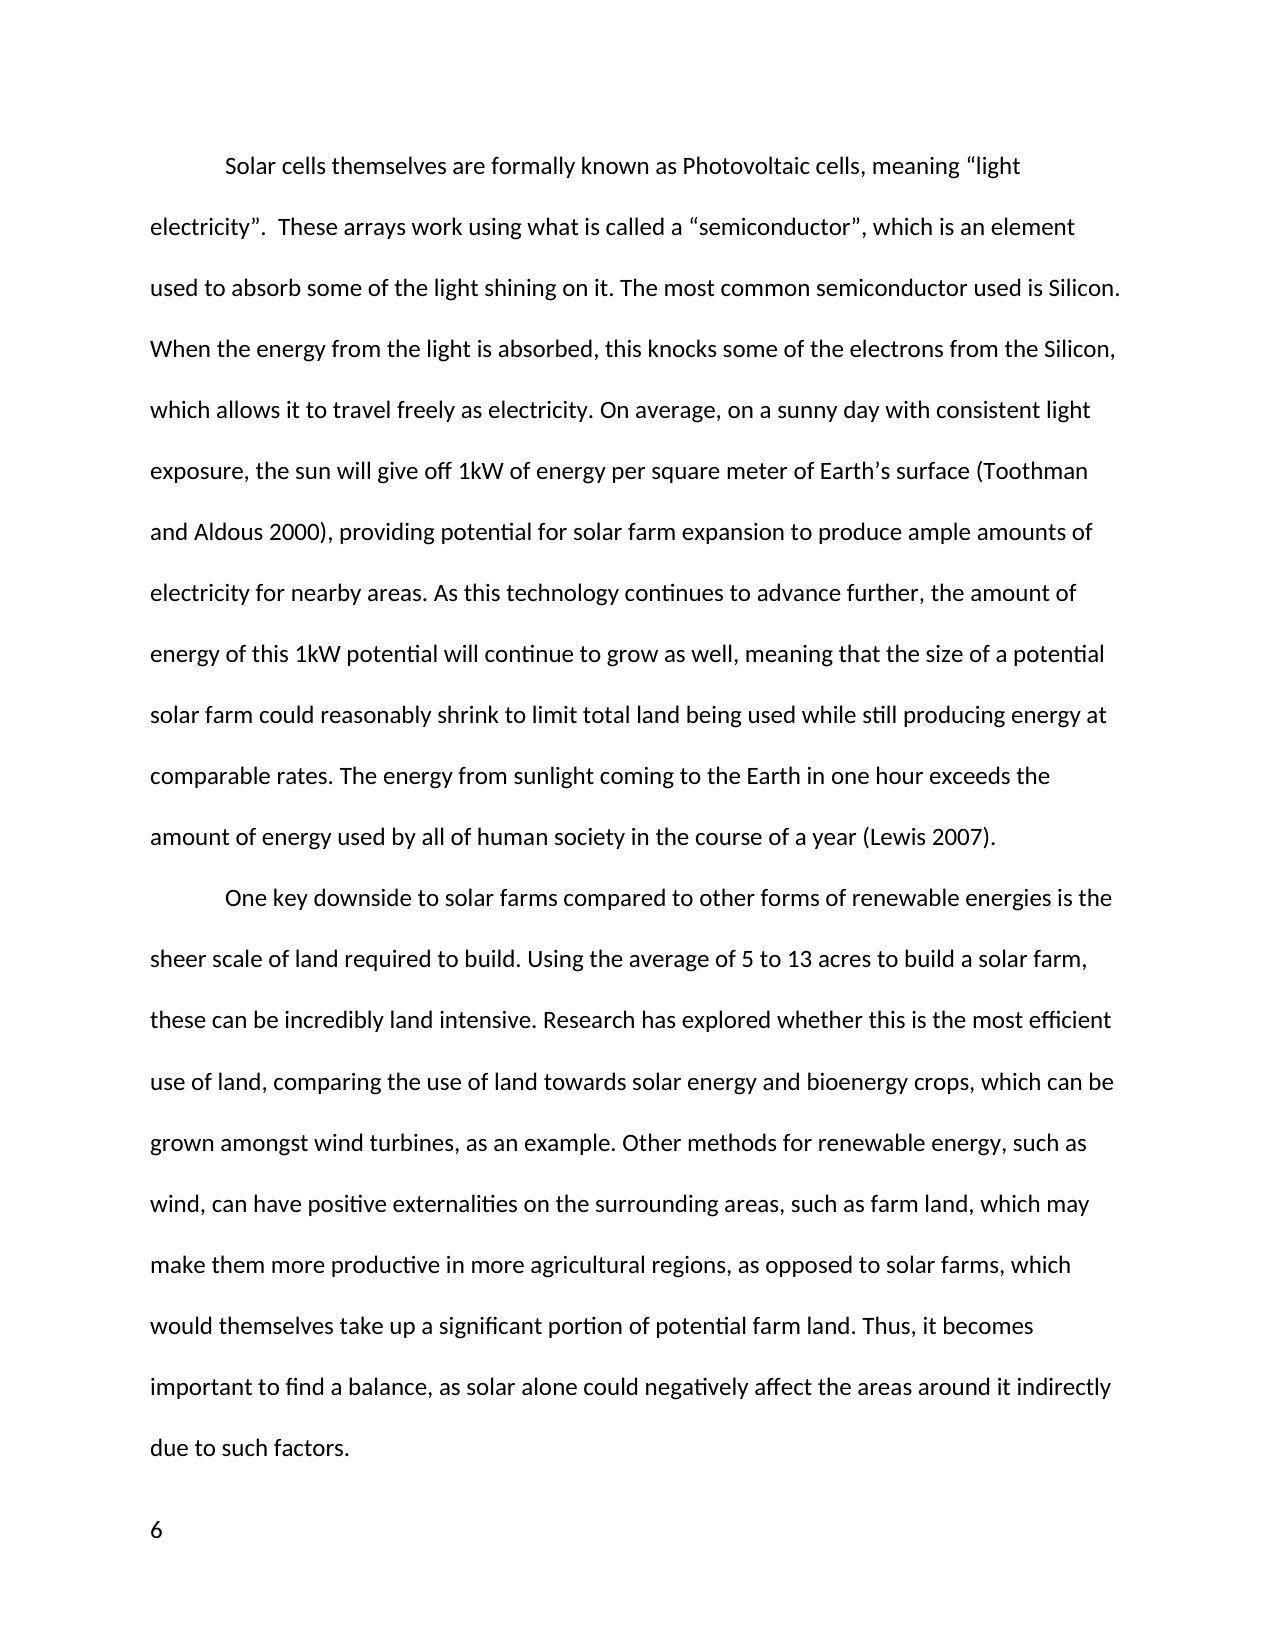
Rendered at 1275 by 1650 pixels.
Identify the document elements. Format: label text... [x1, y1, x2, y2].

text Solar cells themselves are formally known as Photovoltaic cells, meaning “light electricity”. These arrays work using what is called a “semiconductor”, which is an element used to absorb some of the light shining on it. The most common semiconductor used is Silicon. When the energy from the light is absorbed, this knocks some of the electrons from the Silicon, which allows it to travel freely as electricity. On average, on a sunny day with consistent light exposure, the sun will give off 1kW of energy per square meter of Earth’s surface (Toothman and Aldous 2000), providing potential for solar farm expansion to produce ample amounts of electricity for nearby areas. As this technology continues to advance further, the amount of energy of this 1kW potential will continue to grow as well, meaning that the size of a potential solar farm could reasonably shrink to limit total land being used while still producing energy at comparable rates. The energy from sunlight coming to the Earth in one hour exceeds the amount of energy used by all of human society in the course of a year (Lewis 2007). [150, 150, 1125, 852]
text One key downside to solar farms compared to other forms of renewable energies is the sheer scale of land required to build. Using the average of 5 to 13 acres to build a solar farm, these can be incredibly land intensive. Research has explored whether this is the most efficient use of land, comparing the use of land towards solar energy and bioenergy crops, which can be grown amongst wind turbines, as an example. Other methods for renewable energy, such as wind, can have positive externalities on the surrounding areas, such as farm land, which may make them more productive in more agricultural regions, as opposed to solar farms, which would themselves take up a significant portion of potential farm land. Thus, it becomes important to find a balance, as solar alone could negatively affect the areas around it indirectly due to such factors. [150, 882, 1125, 1462]
